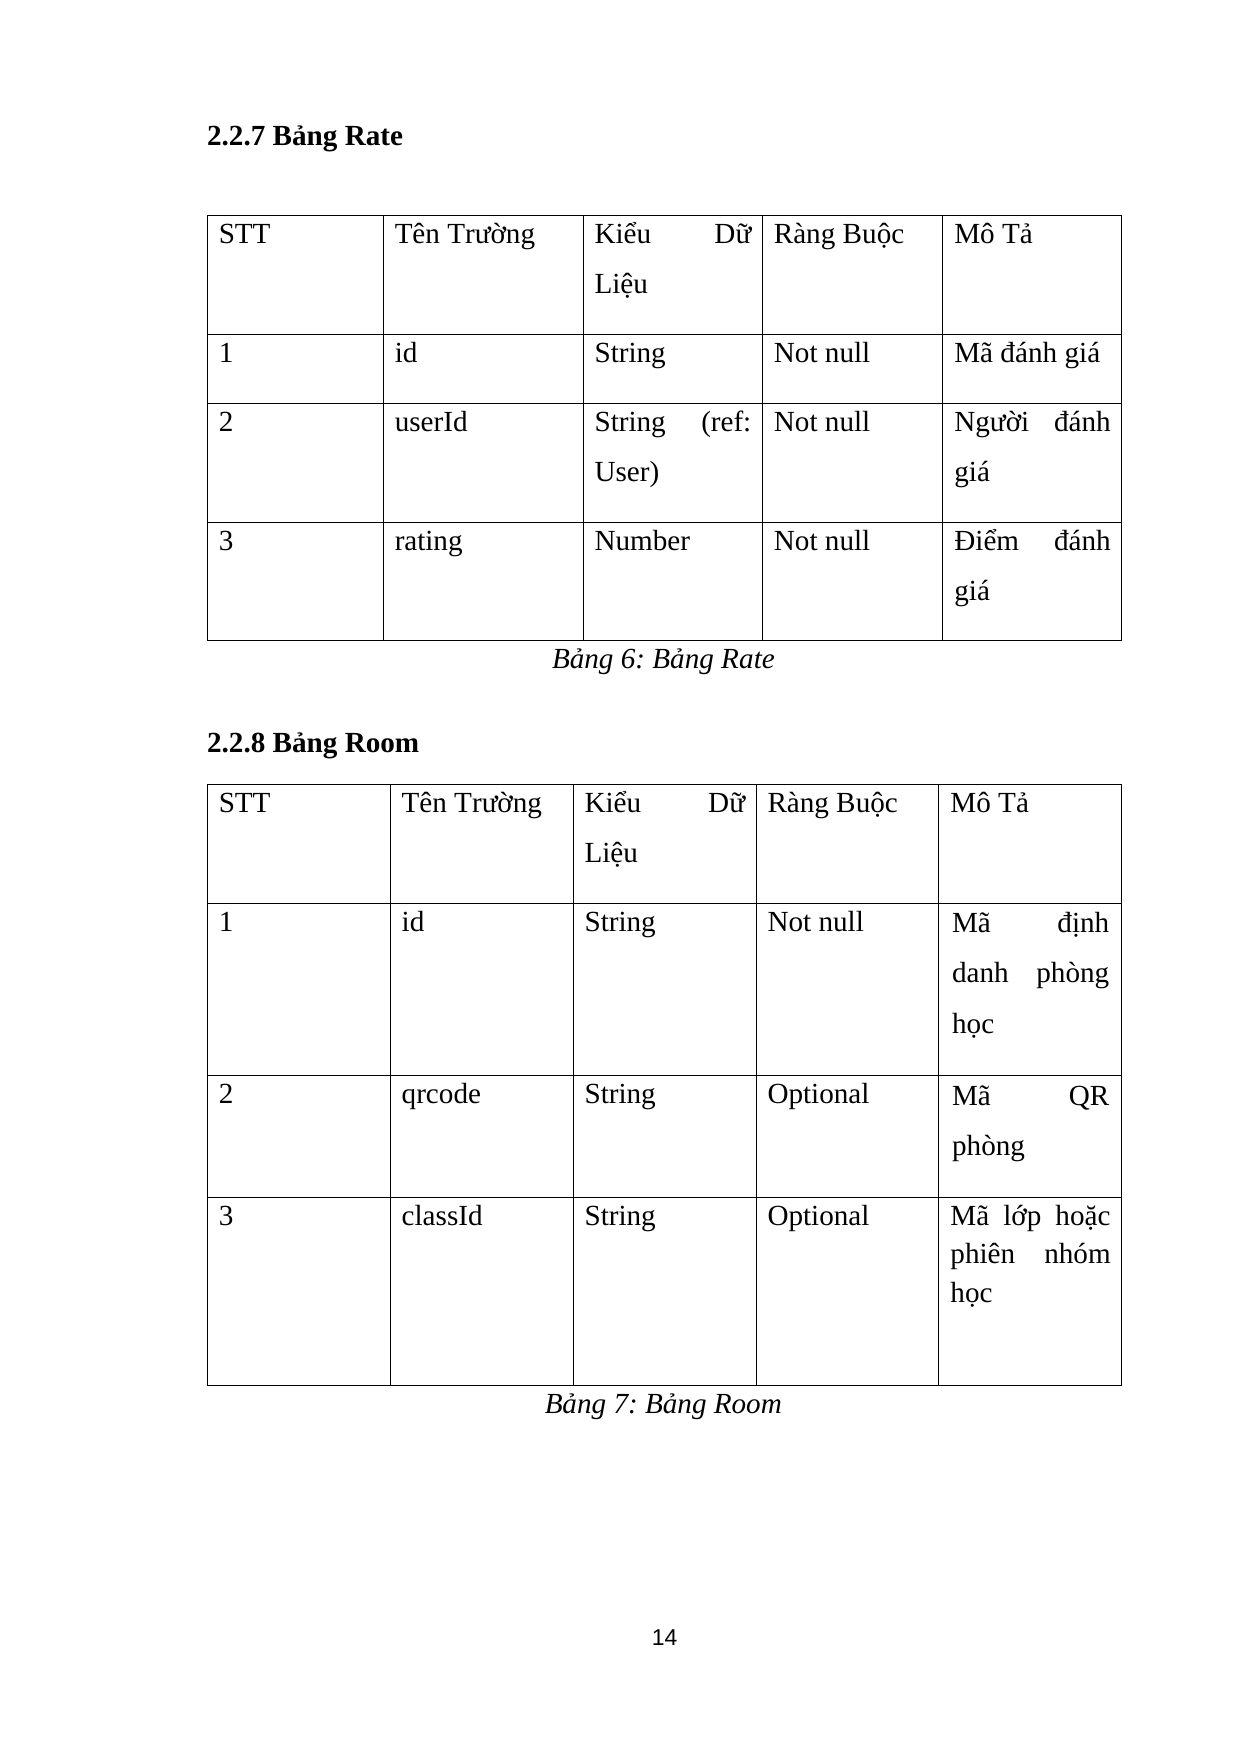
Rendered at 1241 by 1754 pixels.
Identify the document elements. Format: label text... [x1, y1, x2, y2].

table_cell id [391, 904, 573, 1075]
table_cell 3 [208, 523, 383, 640]
table_cell String [574, 1198, 756, 1385]
table_cell [939, 1076, 1121, 1197]
table_cell Điểm đánh giá [943, 523, 1121, 640]
table_header STT [208, 785, 390, 903]
table_cell Number [584, 523, 762, 640]
table_cell [939, 904, 1121, 1075]
table_header Tên Trường [391, 785, 573, 903]
table_cell Not null [763, 404, 942, 522]
table_header Mô Tả [939, 785, 1121, 903]
table_cell 3 [208, 1198, 390, 1385]
table_cell Not null [763, 335, 942, 403]
table_cell 2 [208, 1076, 390, 1197]
table_cell Người đánh giá [943, 404, 1121, 522]
table_cell Mã đánh giá [943, 335, 1121, 403]
table_cell String [584, 335, 762, 403]
table_header Mô Tả [943, 216, 1121, 334]
table_cell String [574, 904, 756, 1075]
table_cell 1 [208, 335, 383, 403]
table_cell Not null [763, 523, 942, 640]
table_header Kiểu Dữ Liệu [584, 216, 762, 334]
text Bảng 7: Bảng Room [207, 1386, 1122, 1419]
table_header Kiểu Dữ Liệu [574, 785, 756, 903]
text Bảng 6: Bảng Rate [207, 641, 1122, 675]
table_cell Mã lớp hoặc phiên nhóm học [939, 1198, 1121, 1385]
table_cell 2 [208, 404, 383, 522]
subtitle 2.2.8 Bảng Room [207, 725, 1122, 759]
table_cell Optional [757, 1076, 938, 1197]
table_cell id [384, 335, 583, 403]
table_cell userId [384, 404, 583, 522]
table_cell String [574, 1076, 756, 1197]
subtitle 2.2.7 Bảng Rate [207, 118, 1122, 152]
table_cell 1 [208, 904, 390, 1075]
table_header Ràng Buộc [763, 216, 942, 334]
table_header STT [208, 216, 383, 334]
table_cell Not null [757, 904, 938, 1075]
table_cell Optional [757, 1198, 938, 1385]
table_header Tên Trường [384, 216, 583, 334]
table_header Ràng Buộc [757, 785, 938, 903]
table_cell String (ref: User) [584, 404, 762, 522]
table_cell classId [391, 1198, 573, 1385]
table_cell qrcode [391, 1076, 573, 1197]
table_cell rating [384, 523, 583, 640]
